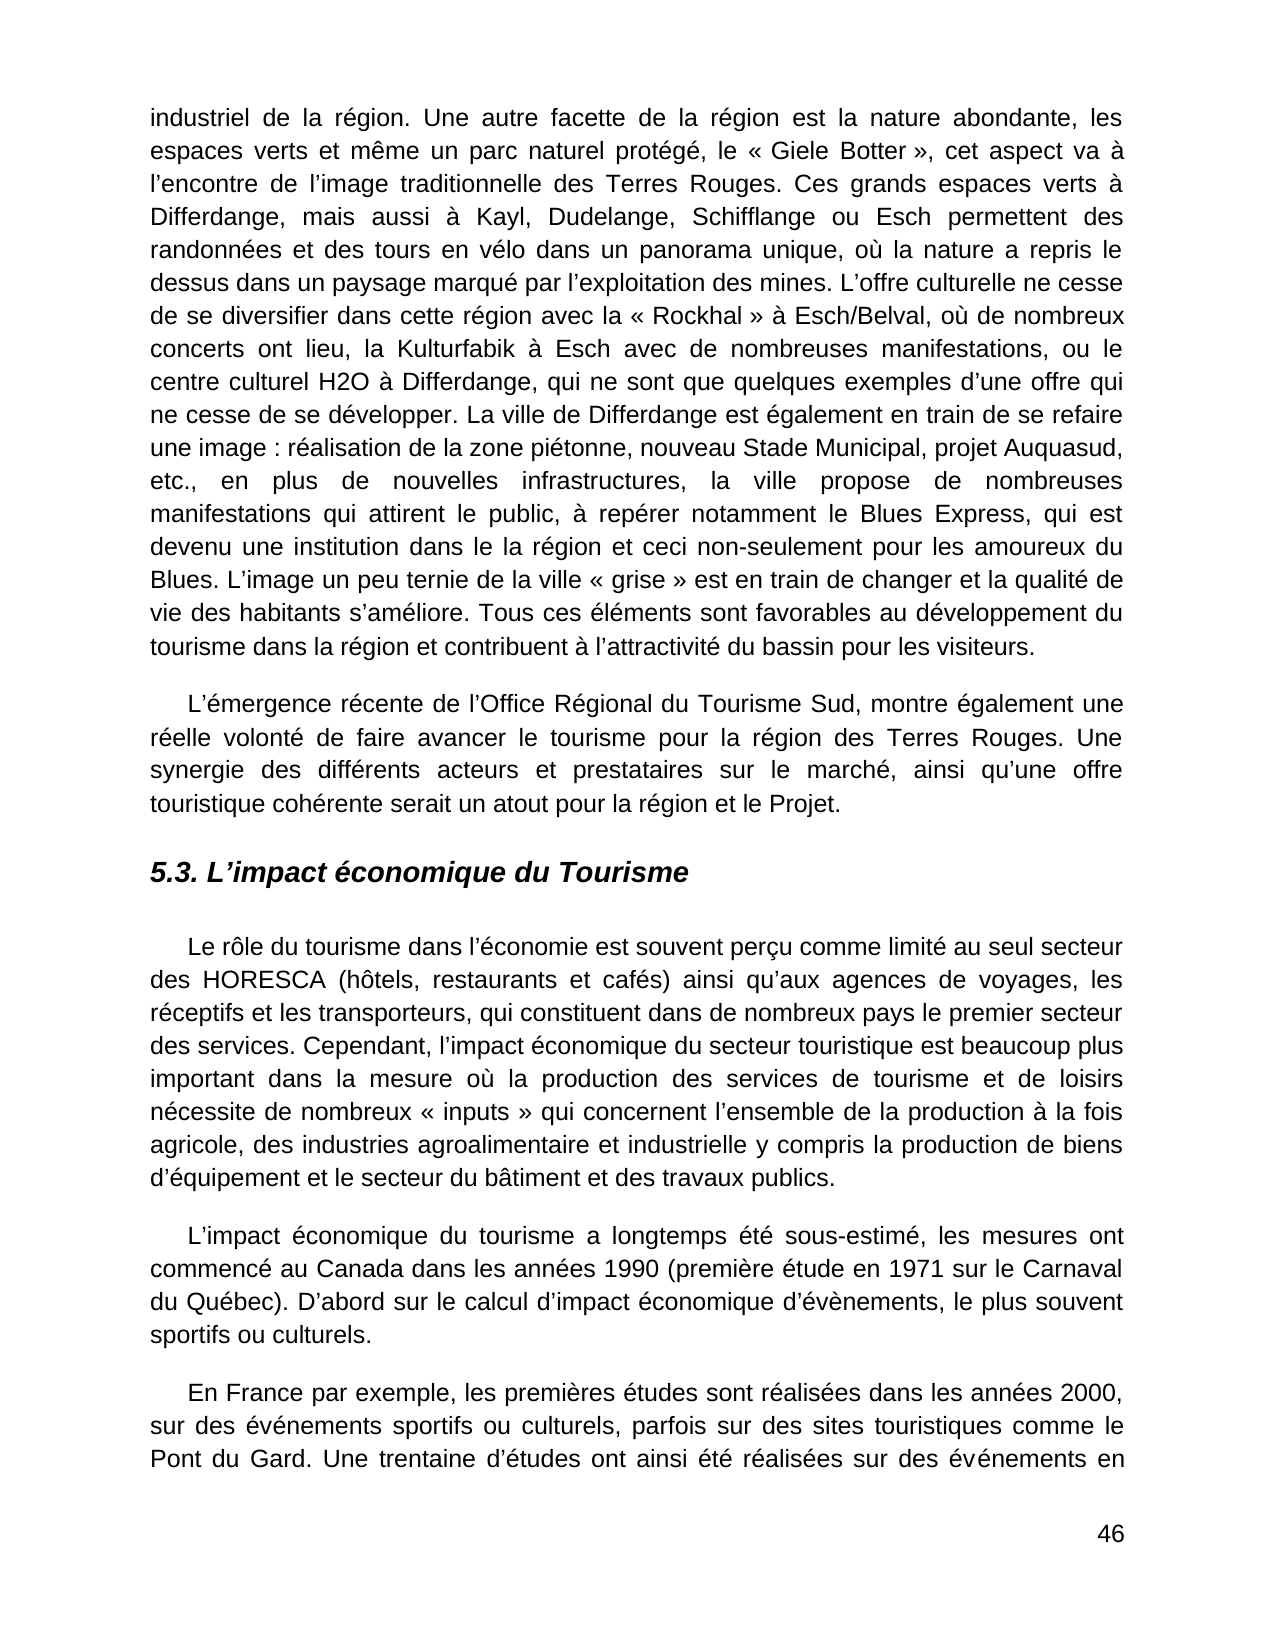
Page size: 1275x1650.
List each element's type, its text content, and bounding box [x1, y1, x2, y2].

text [150, 1378, 1125, 1473]
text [150, 103, 1125, 660]
subtitle 5.3. L’impact économique du Tourisme [150, 855, 1125, 927]
text L’émergence récente de l’Office Régional du Tourisme Sud, montre également une réelle volonté de faire avancer le tourisme pour la région des Terres Rouges. Une synergie des différents acteurs et prestataires sur le marché, ainsi qu’une offre touristique cohérente serait un atout pour la région et le Projet. [150, 689, 1125, 817]
text L’impact économique du tourisme a longtemps été sous-estimé, les mesures ont commencé au Canada dans les années 1990 (première étude en 1971 sur le Carnaval du Québec). D’abord sur le calcul d’impact économique d’évènements, le plus souvent sportifs ou culturels. [150, 1221, 1125, 1349]
text Le rôle du tourisme dans l’économie est souvent perçu comme limité au seul secteur des HORESCA (hôtels, restaurants et cafés) ainsi qu’aux agences de voyages, les réceptifs et les transporteurs, qui constituent dans de nombreux pays le premier secteur des services. Cependant, l’impact économique du secteur touristique est beaucoup plus important dans la mesure où la production des services de tourisme et de loisirs nécessite de nombreux « inputs » qui concernent l’ensemble de la production à la fois agricole, des industries agroalimentaire et industrielle y compris la production de biens d’équipement et le secteur du bâtiment et des travaux publics. [150, 932, 1125, 1192]
